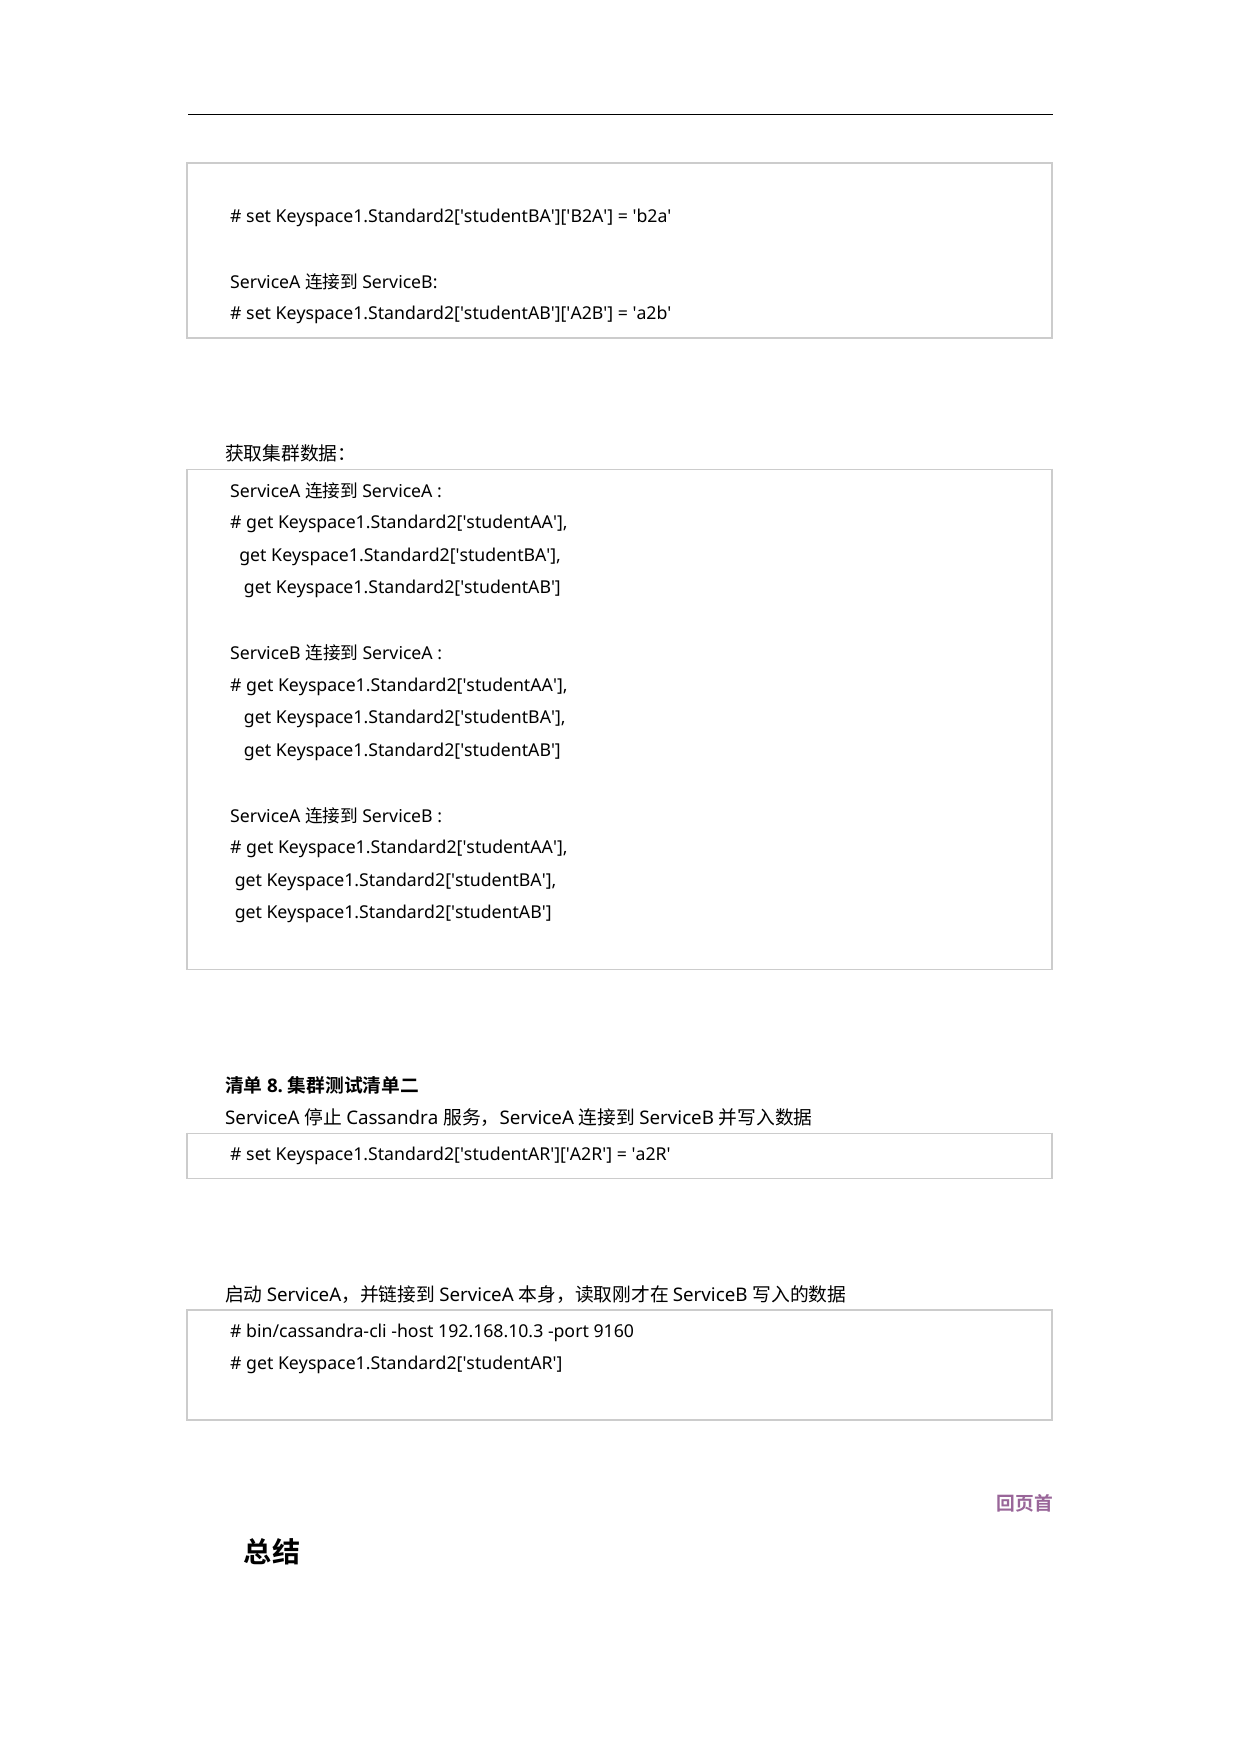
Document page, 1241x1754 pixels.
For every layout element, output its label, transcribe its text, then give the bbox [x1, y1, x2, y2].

text 总结 [187, 1518, 1053, 1583]
text 清单 8. 集群测试清单二 [187, 1068, 1053, 1100]
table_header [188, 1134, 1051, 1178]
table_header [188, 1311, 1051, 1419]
text 回页首 [187, 1486, 1053, 1518]
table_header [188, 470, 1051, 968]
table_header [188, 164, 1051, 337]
text ServiceA 停止 Cassandra 服务，ServiceA 连接到 ServiceB 并写入数据 [187, 1100, 1053, 1133]
text 启动 ServiceA，并链接到 ServiceA 本身，读取刚才在 ServiceB 写入的数据 [187, 1277, 1053, 1309]
text 获取集群数据： [187, 436, 1053, 468]
